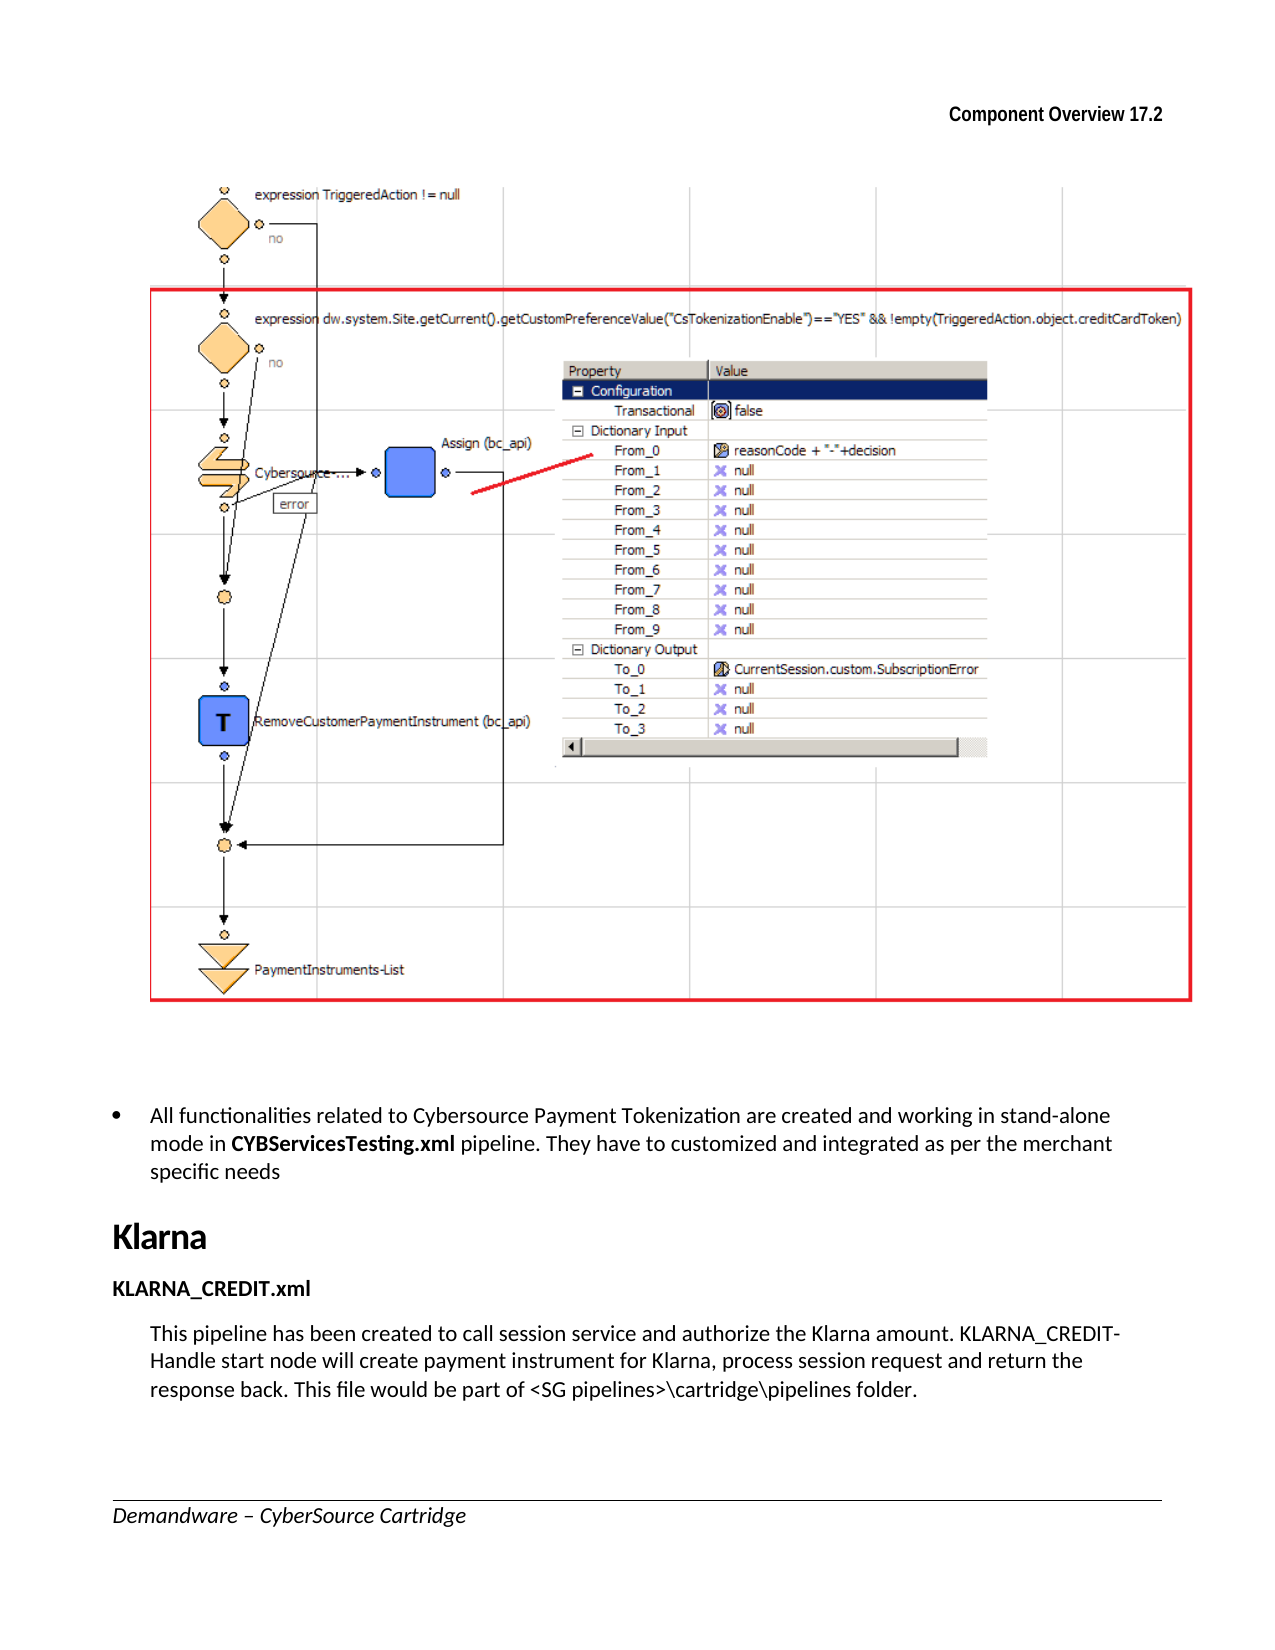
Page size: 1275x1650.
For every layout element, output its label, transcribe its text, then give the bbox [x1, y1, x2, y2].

list All functionalities related to Cybersource Payment Tokenization are created and working in stand-alone mode in CYBServicesTesting.xml pipeline. They have to customized and integrated as per the merchant specific needs [112, 1101, 1162, 1185]
subtitle KLARNA_CREDIT.xml [112, 1274, 1162, 1302]
picture [150, 187, 1200, 1017]
subtitle Klarna [112, 1213, 1162, 1259]
text This pipeline has been created to call session service and authorize the Klarna amount. KLARNA_CREDIT-Handle start node will create payment instrument for Klarna, process session request and return the response back. This file would be part of <SG pipelines>\cartridge\pipelines folder. [150, 1319, 1162, 1403]
